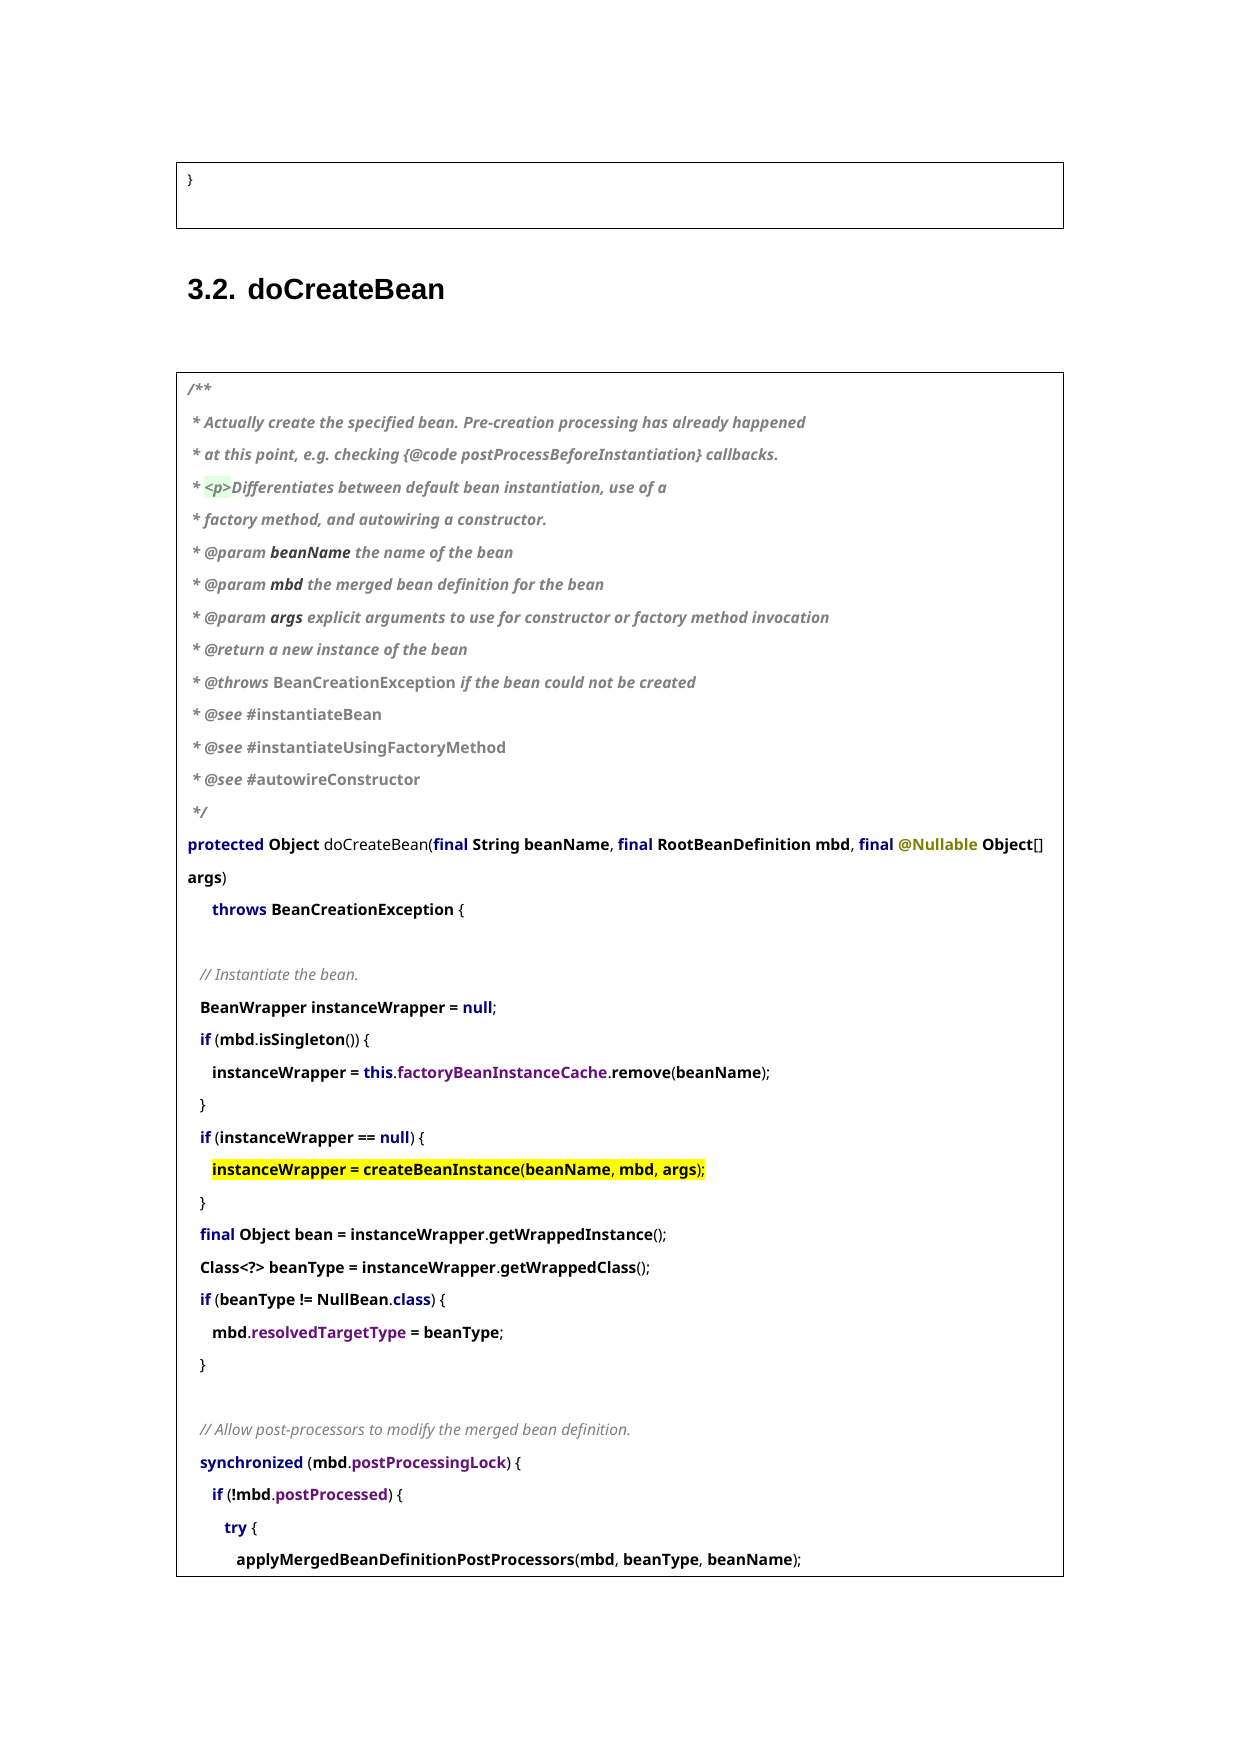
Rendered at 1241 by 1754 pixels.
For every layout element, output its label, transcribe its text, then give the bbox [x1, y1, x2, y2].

subtitle doCreateBean [187, 289, 1053, 354]
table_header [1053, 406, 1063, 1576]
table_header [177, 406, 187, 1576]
